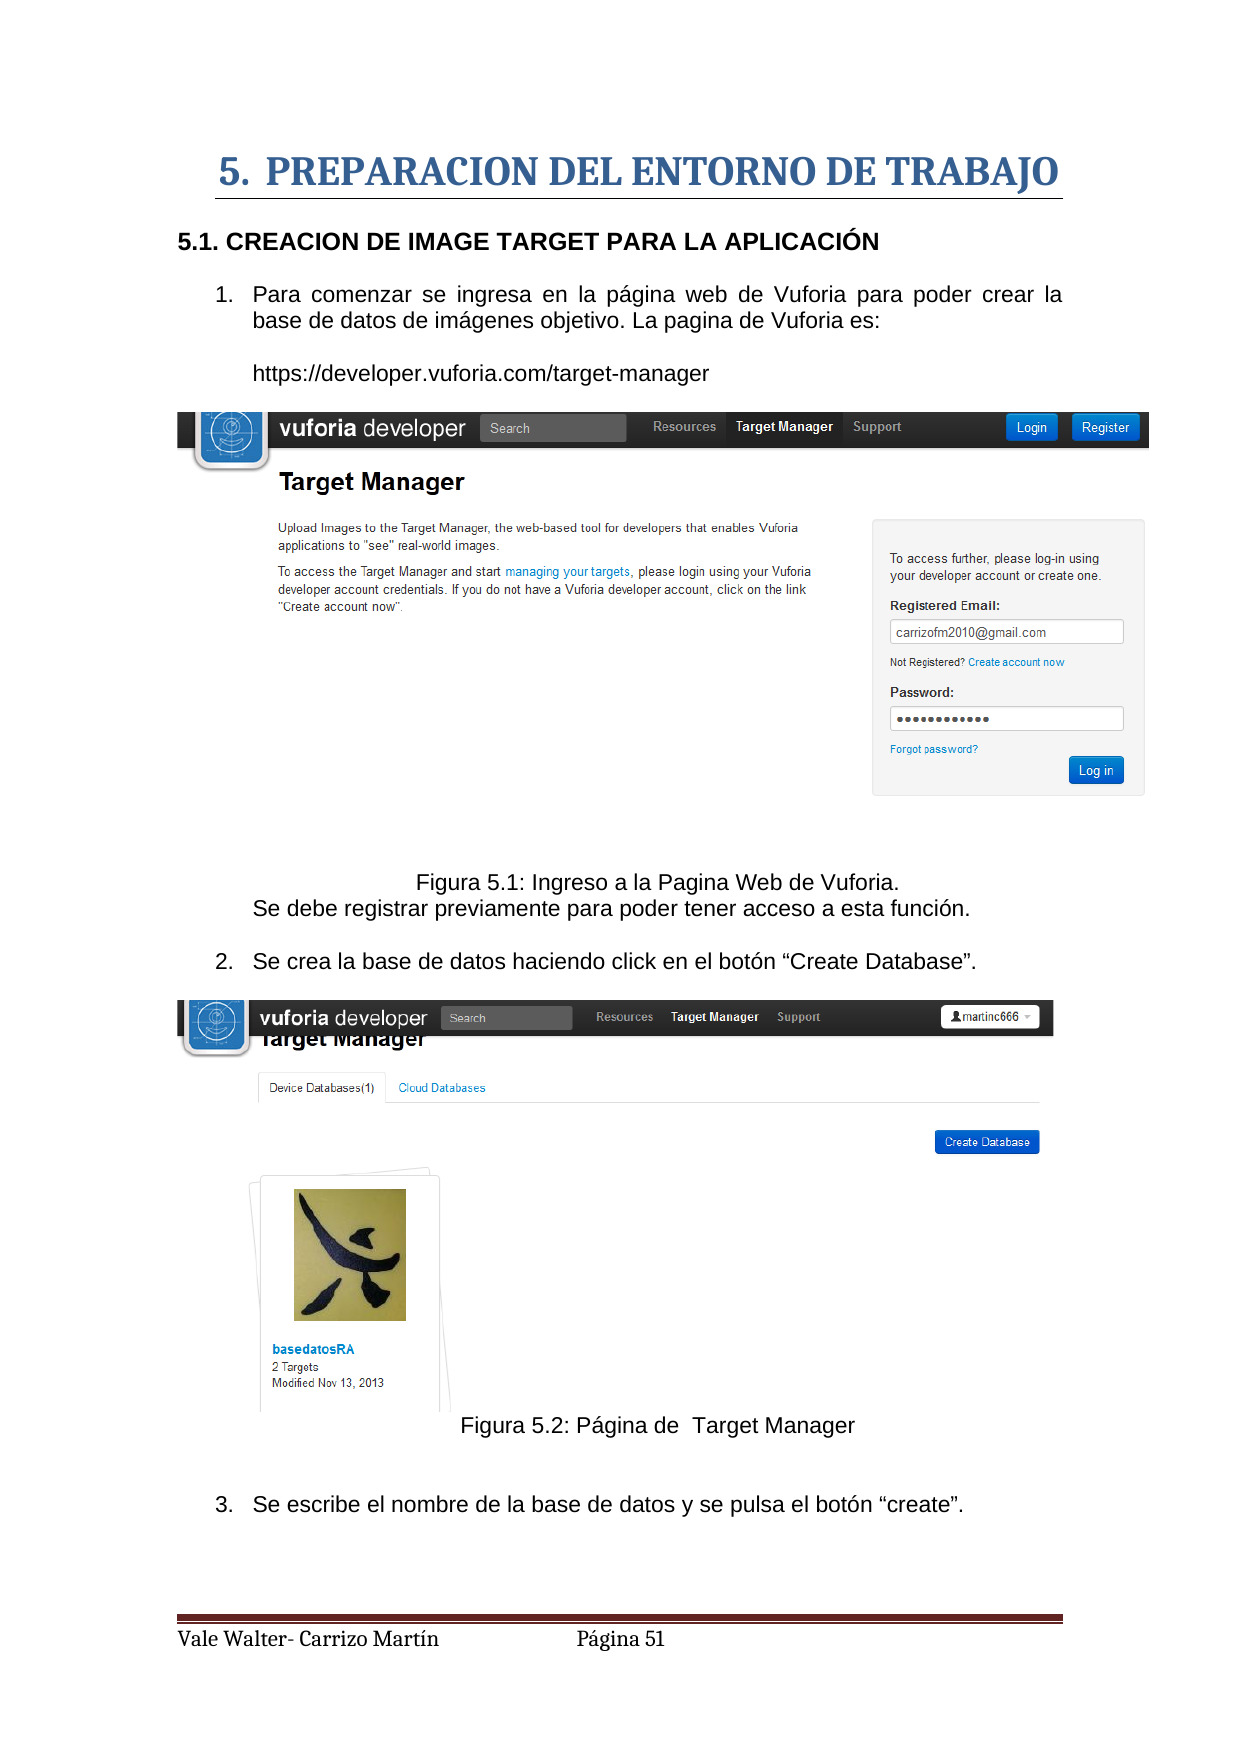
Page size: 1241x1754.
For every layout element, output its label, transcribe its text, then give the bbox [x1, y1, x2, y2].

text Se debe registrar previamente para poder tener acceso a esta función. [252, 895, 1063, 921]
list Se crea la base de datos haciendo click en el botón “Create Database”. [215, 948, 1063, 974]
list Se escribe el nombre de la base de datos y se pulsa el botón “create”. [215, 1491, 1063, 1517]
text Figura 5.2: Página de Target Manager [252, 1412, 1063, 1438]
text 5.1. CREACION DE IMAGE TARGET PARA LA APLICACIÓN [177, 227, 1063, 255]
text https://developer.vuforia.com/target-manager [252, 359, 1063, 386]
list PREPARACION DEL ENTORNO DE TRABAJO [215, 148, 1063, 198]
picture [177, 412, 1149, 869]
picture [177, 1000, 1054, 1412]
text Figura 5.1: Ingreso a la Pagina Web de Vuforia. [252, 869, 1063, 895]
list Para comenzar se ingresa en la página web de Vuforia para poder crear la base de datos de imágenes objetivo. La pagina de Vuforia es: [215, 281, 1063, 333]
